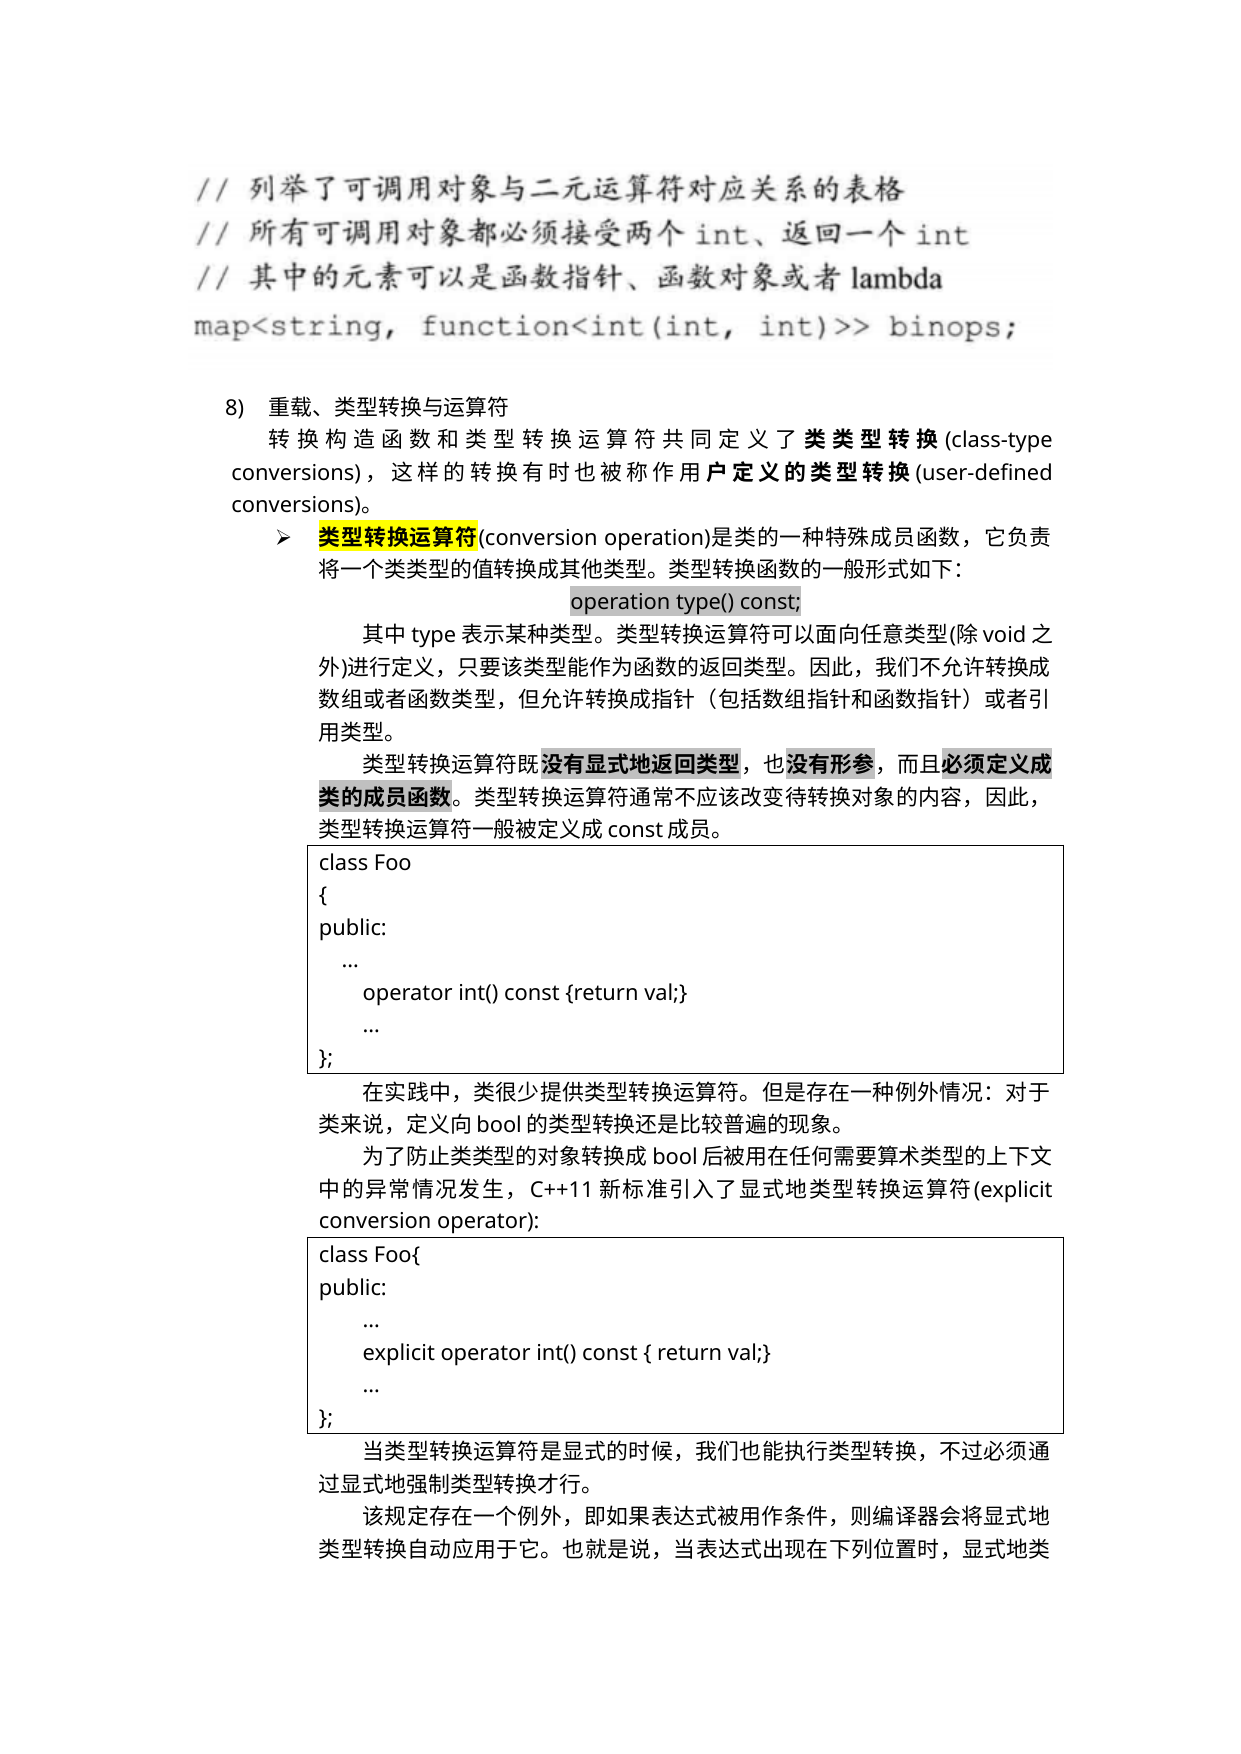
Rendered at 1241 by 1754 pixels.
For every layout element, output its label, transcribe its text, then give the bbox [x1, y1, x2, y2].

text 其中type表示某种类型。类型转换运算符可以面向任意类型(除void之外)进行定义，只要该类型能作为函数的返回类型。因此，我们不允许转换成数组或者函数类型，但允许转换成指针（包括数组指针和函数指针）或者引用类型。 [319, 617, 1053, 747]
picture [187, 162, 1053, 370]
list 类型转换运算符(conversion operation)是类的一种特殊成员函数，它负责将一个类类型的值转换成其他类型。类型转换函数的一般形式如下： [275, 519, 1053, 584]
list 重载、类型转换与运算符 [225, 389, 1053, 422]
list operation type() const; [319, 584, 1053, 617]
text 类型转换运算符既没有显式地返回类型，也没有形参，而且必须定义成类的成员函数。类型转换运算符通常不应该改变待转换对象的内容，因此，类型转换运算符一般被定义成const成员。 [319, 747, 1053, 844]
text 在实践中，类很少提供类型转换运算符。但是存在一种例外情况：对于类来说，定义向bool的类型转换还是比较普遍的现象。 [319, 1074, 1053, 1139]
table_header class Foo { public: … operator int() const {return val;} … }; [308, 846, 1063, 1073]
text 转换构造函数和类型转换运算符共同定义了类类型转换(class-type conversions)，这样的转换有时也被称作用户定义的类型转换(user-defined conversions)。 [231, 422, 1053, 519]
text 为了防止类类型的对象转换成bool后被用在任何需要算术类型的上下文中的异常情况发生，C++11新标准引入了显式地类型转换运算符(explicit conversion operator): [319, 1139, 1053, 1237]
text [319, 1499, 1053, 1564]
text 当类型转换运算符是显式的时候，我们也能执行类型转换，不过必须通过显式地强制类型转换才行。 [319, 1434, 1053, 1499]
table_header class Foo{ public: … explicit operator int() const { return val;} … }; [308, 1238, 1063, 1433]
